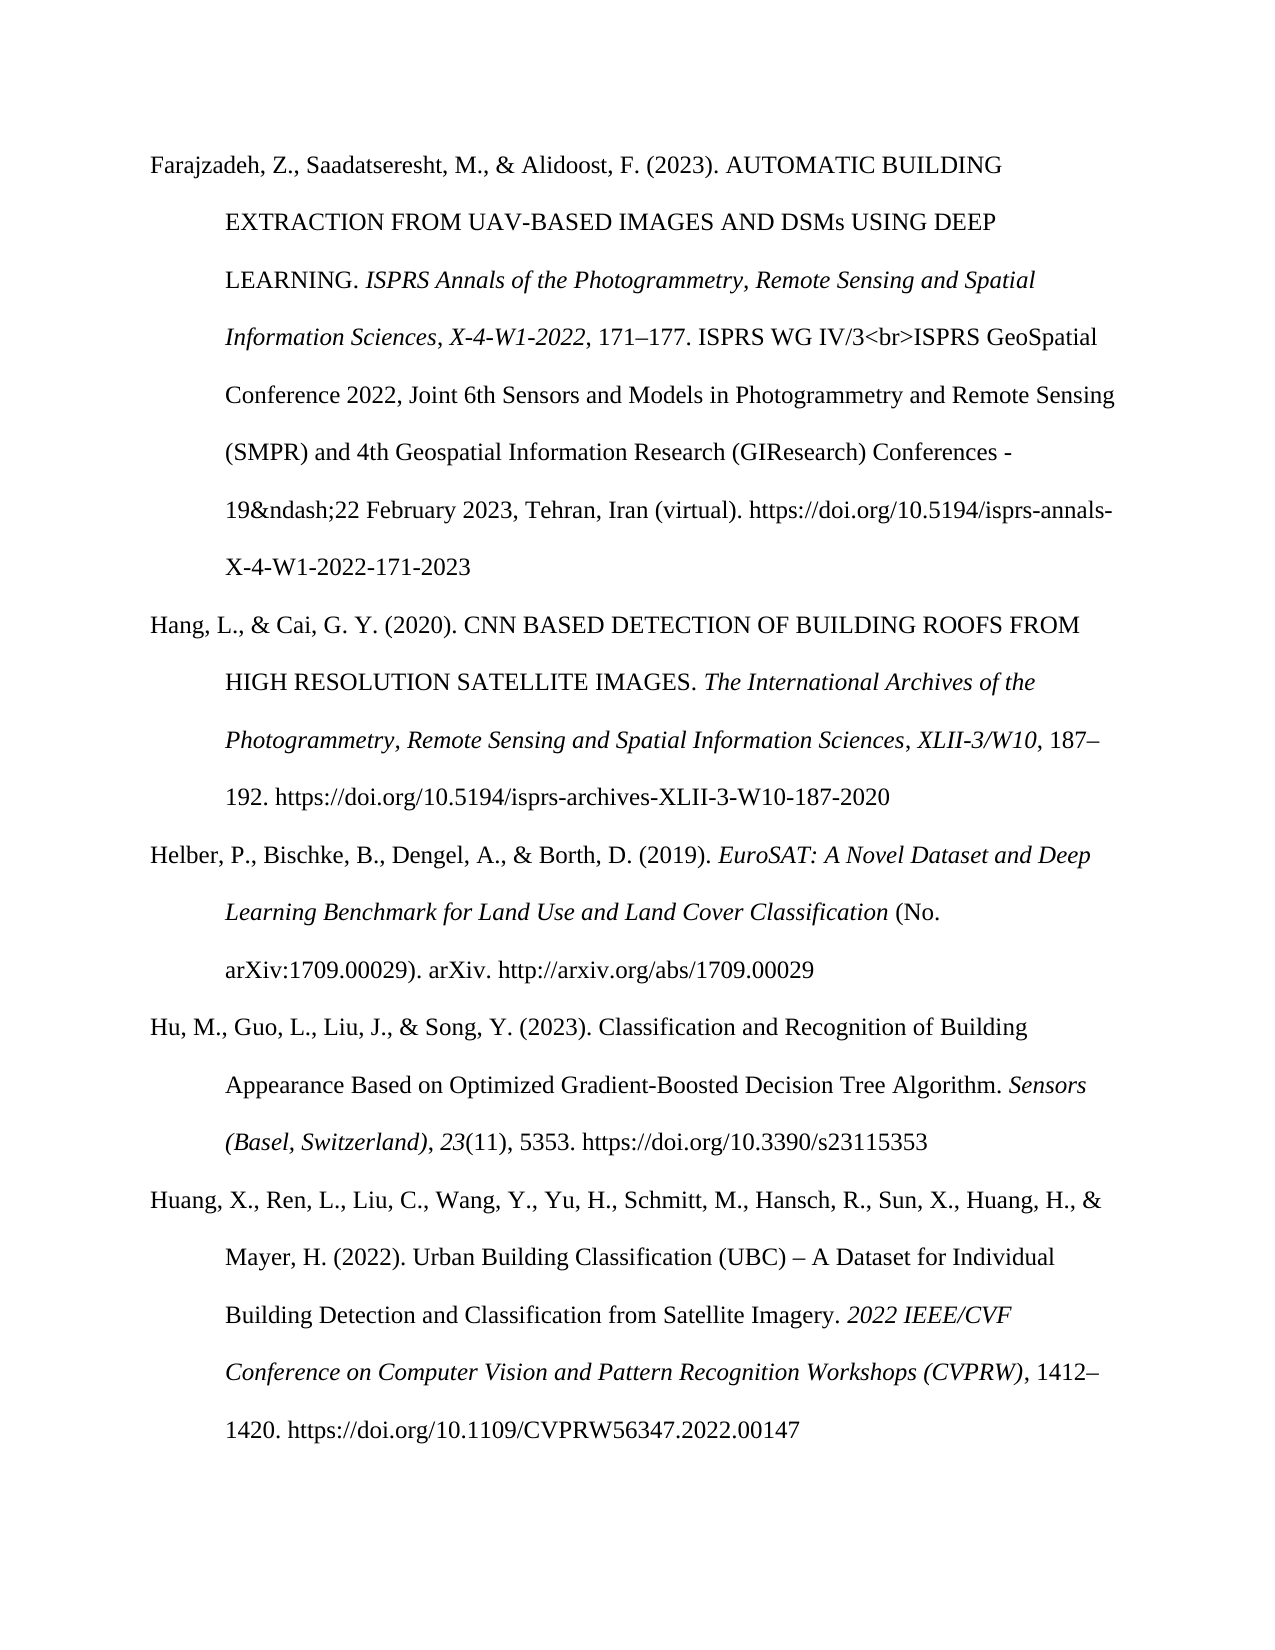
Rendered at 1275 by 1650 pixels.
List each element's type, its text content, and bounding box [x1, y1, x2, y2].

text Helber, P., Bischke, B., Dengel, A., & Borth, D. (2019). EuroSAT: A Novel Dataset and Deep Learning Benchmark for Land Use and Land Cover Classification (No. arXiv:1709.00029). arXiv. http://arxiv.org/abs/1709.00029 [150, 840, 1125, 984]
text Hu, M., Guo, L., Liu, J., & Song, Y. (2023). Classification and Recognition of Building Appearance Based on Optimized Gradient-Boosted Decision Tree Algorithm. Sensors (Basel, Switzerland), 23(11), 5353. https://doi.org/10.3390/s23115353 [150, 1012, 1125, 1156]
text Hang, L., & Cai, G. Y. (2020). CNN BASED DETECTION OF BUILDING ROOFS FROM HIGH RESOLUTION SATELLITE IMAGES. The International Archives of the Photogrammetry, Remote Sensing and Spatial Information Sciences, XLII-3/W10, 187–192. https://doi.org/10.5194/isprs-archives-XLII-3-W10-187-2020 [150, 610, 1125, 811]
text Farajzadeh, Z., Saadatseresht, M., & Alidoost, F. (2023). AUTOMATIC BUILDING EXTRACTION FROM UAV-BASED IMAGES AND DSMs USING DEEP LEARNING. ISPRS Annals of the Photogrammetry, Remote Sensing and Spatial Information Sciences, X-4-W1-2022, 171–177. ISPRS WG IV/3<br>ISPRS GeoSpatial Conference 2022, Joint 6th Sensors and Models in Photogrammetry and Remote Sensing (SMPR) and 4th Geospatial Information Research (GIResearch) Conferences - 19&ndash;22 February 2023, Tehran, Iran (virtual). https://doi.org/10.5194/isprs-annals-X-4-W1-2022-171-2023 [150, 150, 1125, 581]
text Huang, X., Ren, L., Liu, C., Wang, Y., Yu, H., Schmitt, M., Hansch, R., Sun, X., Huang, H., & Mayer, H. (2022). Urban Building Classification (UBC) – A Dataset for Individual Building Detection and Classification from Satellite Imagery. 2022 IEEE/CVF Conference on Computer Vision and Pattern Recognition Workshops (CVPRW), 1412–1420. https://doi.org/10.1109/CVPRW56347.2022.00147 [150, 1185, 1125, 1444]
